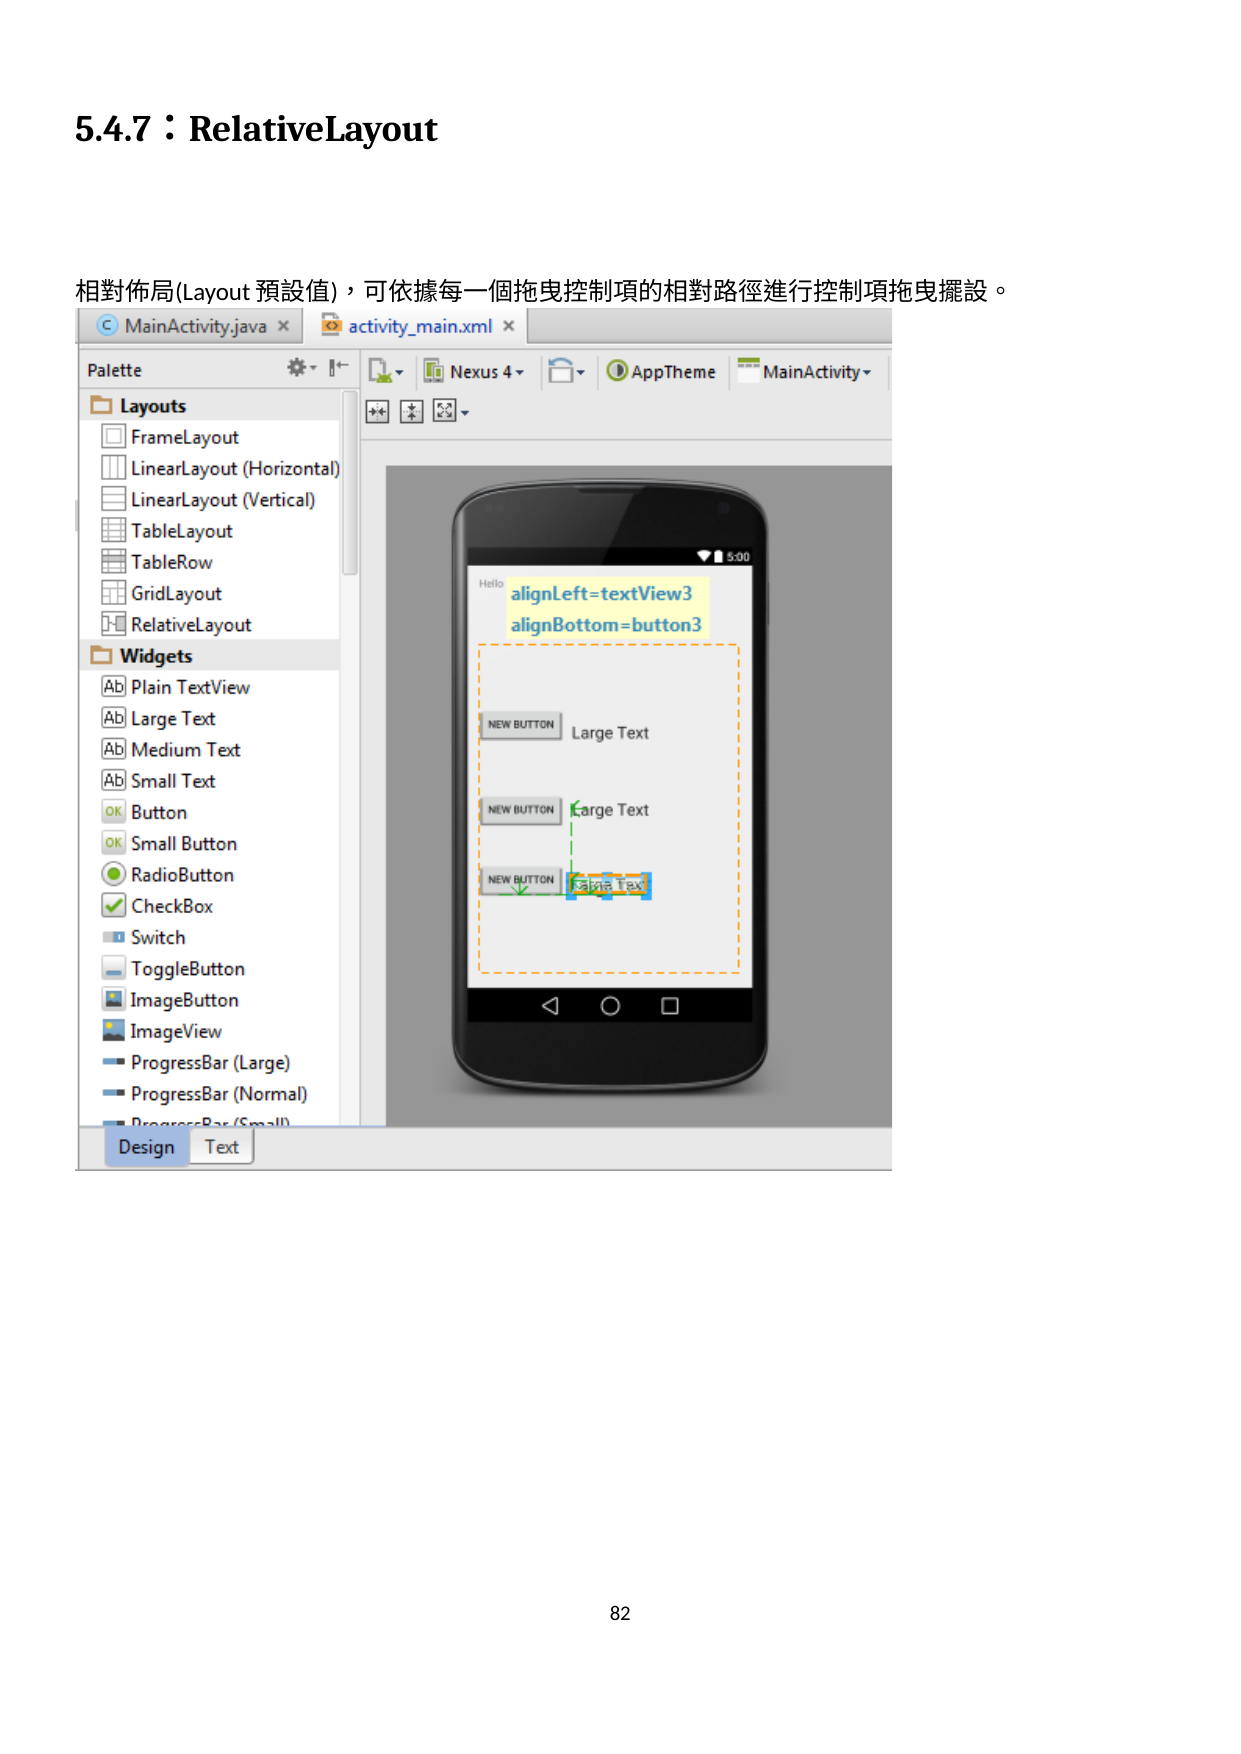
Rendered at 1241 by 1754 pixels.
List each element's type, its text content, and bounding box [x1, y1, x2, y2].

text 相對佈局(Layout預設值)，可依據每一個拖曳控制項的相對路徑進行控制項拖曳擺設。 [75, 271, 1165, 308]
subtitle 5.4.7：RelativeLayout [75, 87, 1165, 162]
picture [75, 308, 893, 1171]
